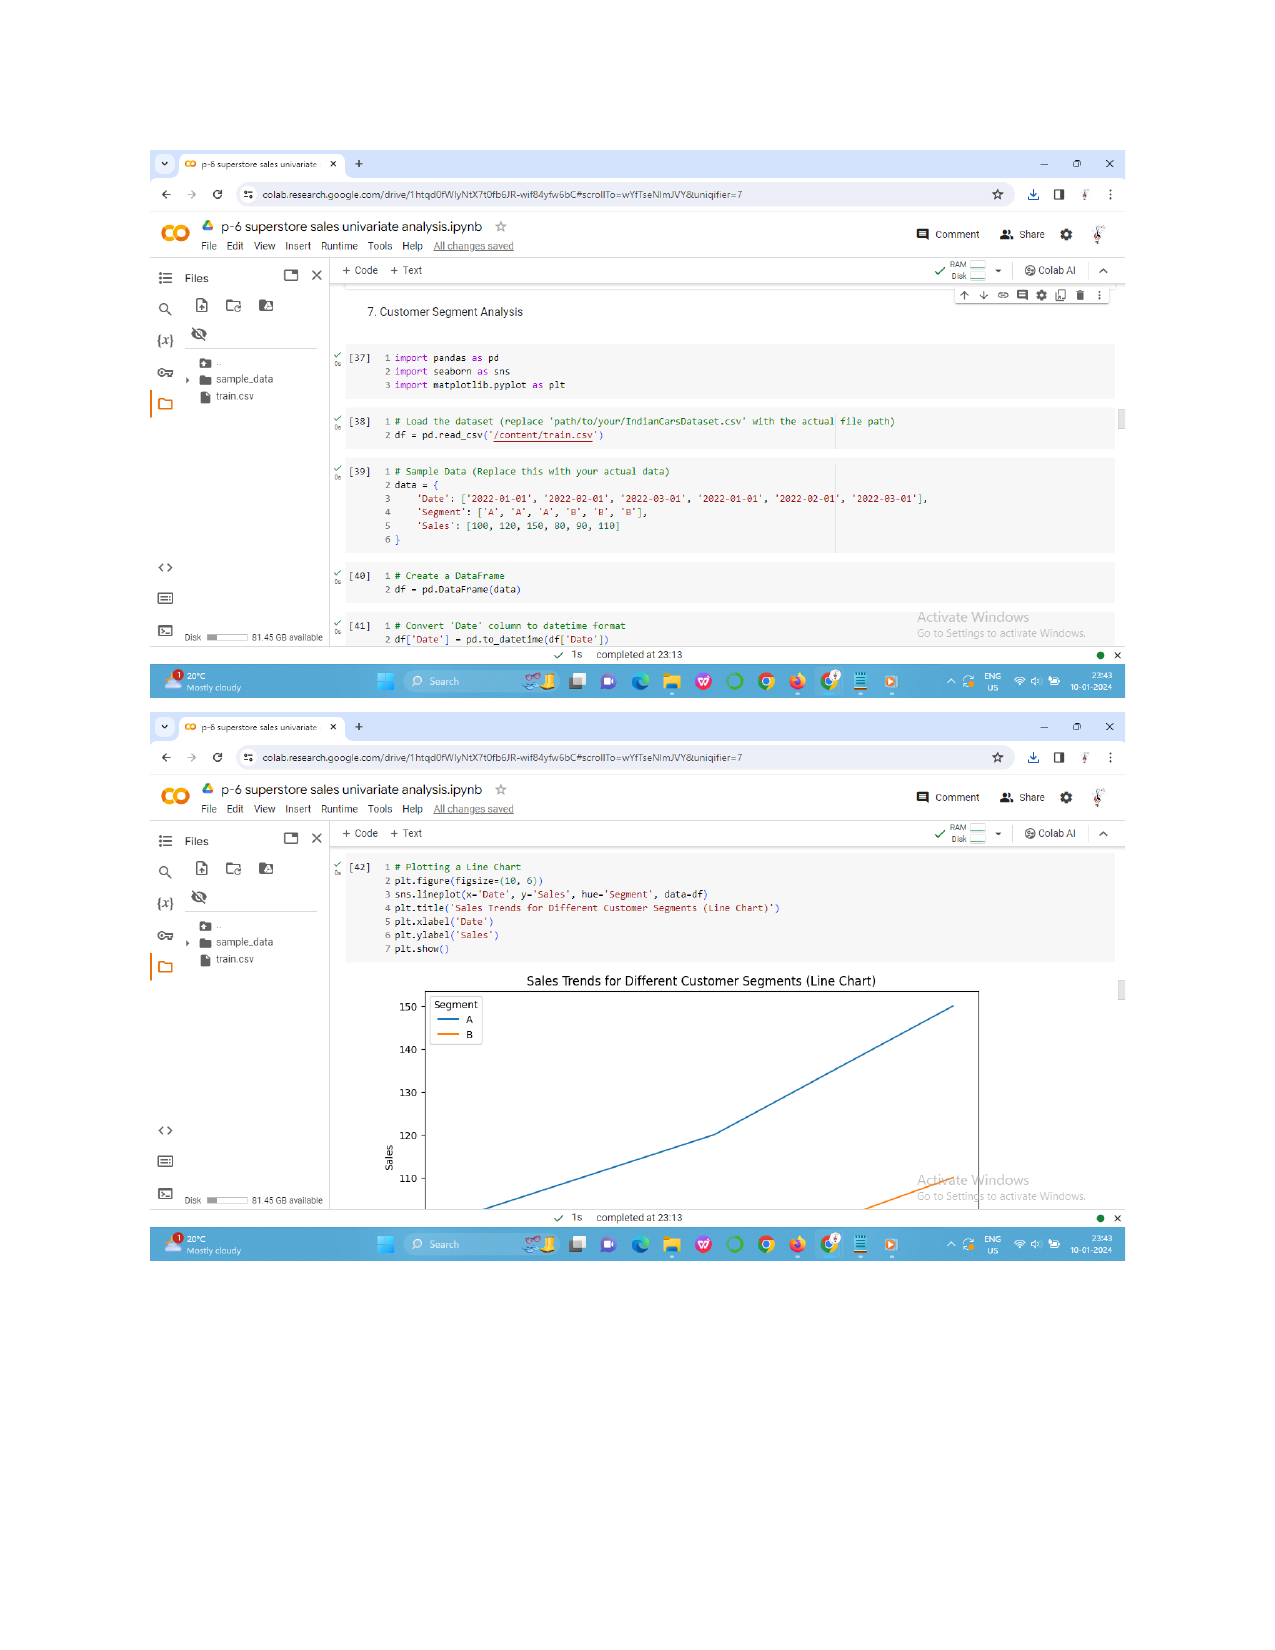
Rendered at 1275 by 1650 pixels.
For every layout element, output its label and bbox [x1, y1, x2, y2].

picture [150, 712, 1125, 1261]
picture [150, 150, 1125, 698]
